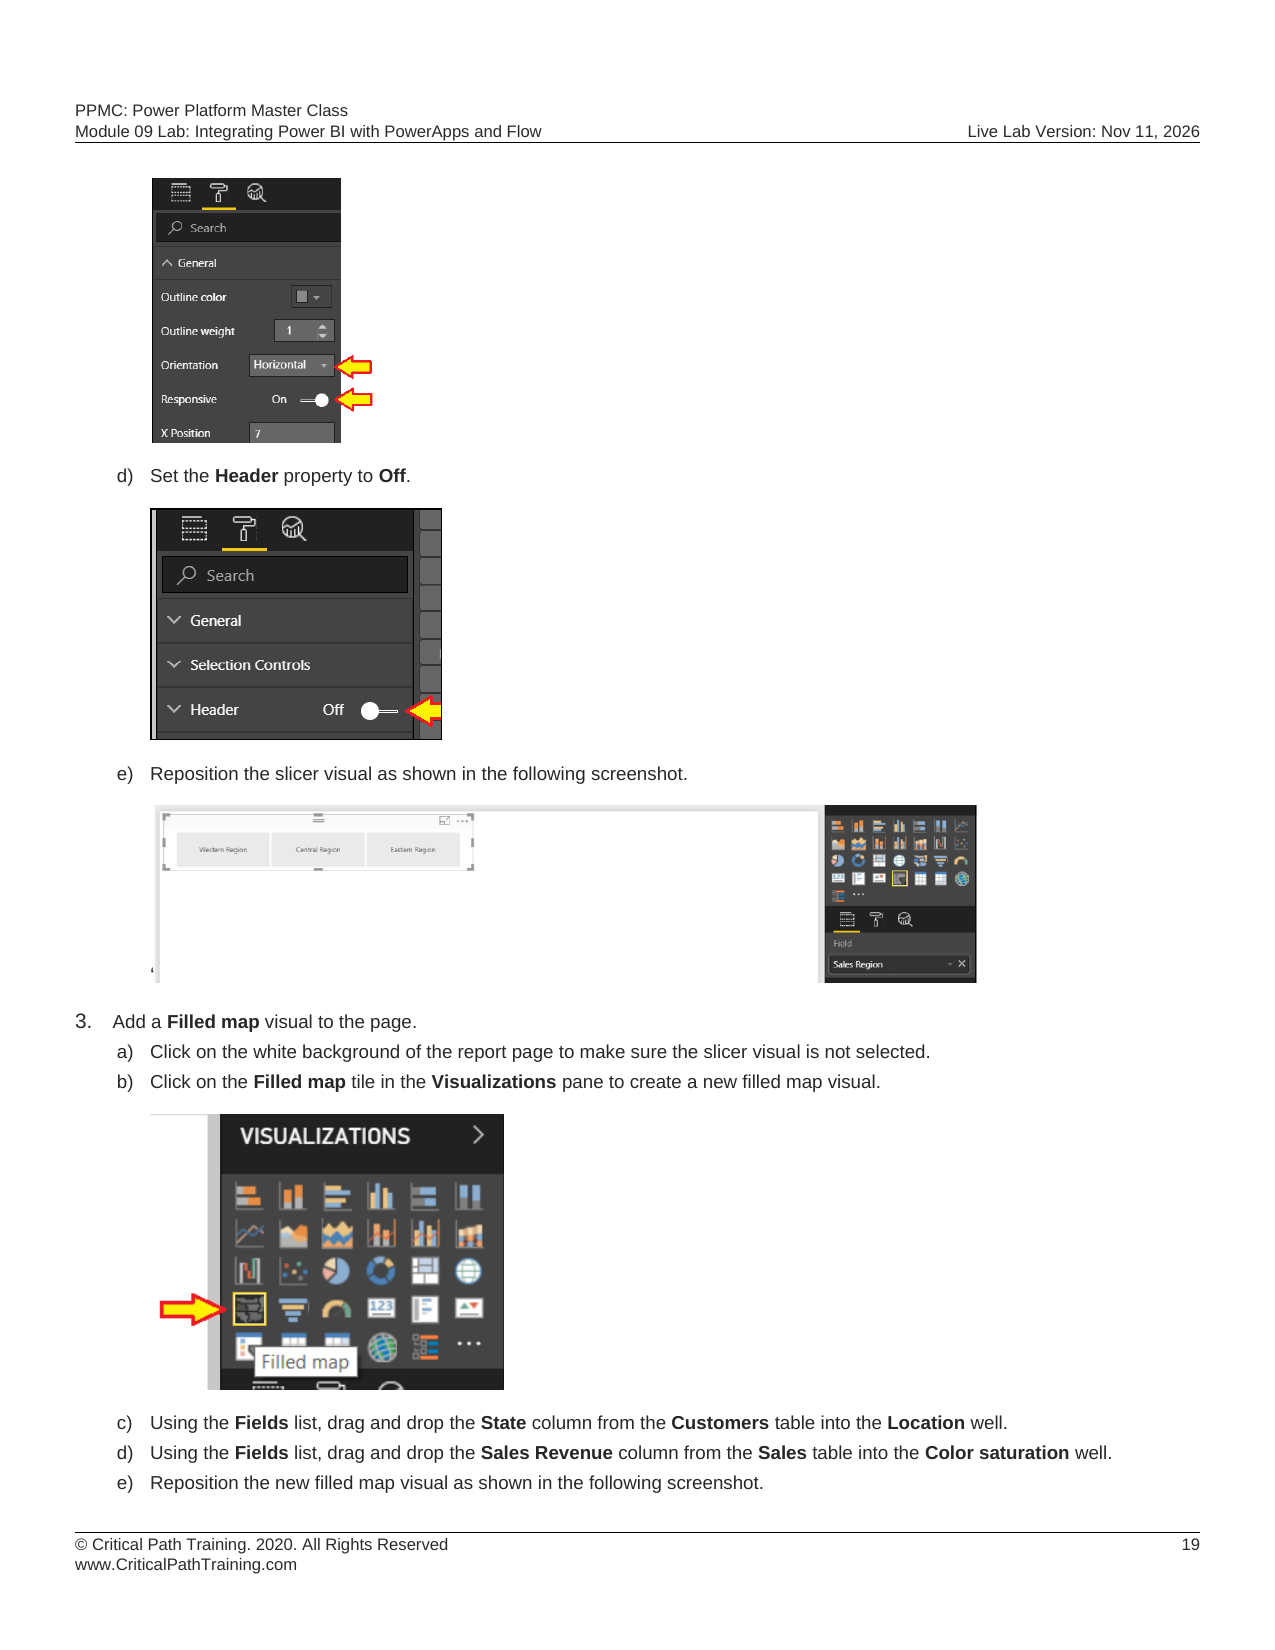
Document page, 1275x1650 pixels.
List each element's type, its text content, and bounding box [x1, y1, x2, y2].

list Using the Fields list, drag and drop the Sales Revenue column from the Sales table into the Color saturation well. [117, 1442, 1200, 1463]
list Using the Fields list, drag and drop the State column from the Customers table into the Location well. [117, 1412, 1200, 1433]
list Reposition the slicer visual as shown in the following screenshot. [117, 762, 1200, 784]
list Click on the white background of the report page to make sure the slicer visual is not selected. [117, 1041, 1200, 1063]
list Reposition the new filled map visual as shown in the following screenshot. [117, 1472, 1200, 1493]
list Add a Filled map visual to the page. [75, 1009, 1200, 1033]
picture [150, 177, 378, 443]
list Set the Header property to Off. [117, 464, 1200, 486]
picture [150, 1114, 504, 1390]
list Click on the Filled map tile in the Visualizations pane to create a new filled map visual. [117, 1071, 1200, 1093]
picture [152, 510, 441, 739]
picture [154, 805, 977, 983]
